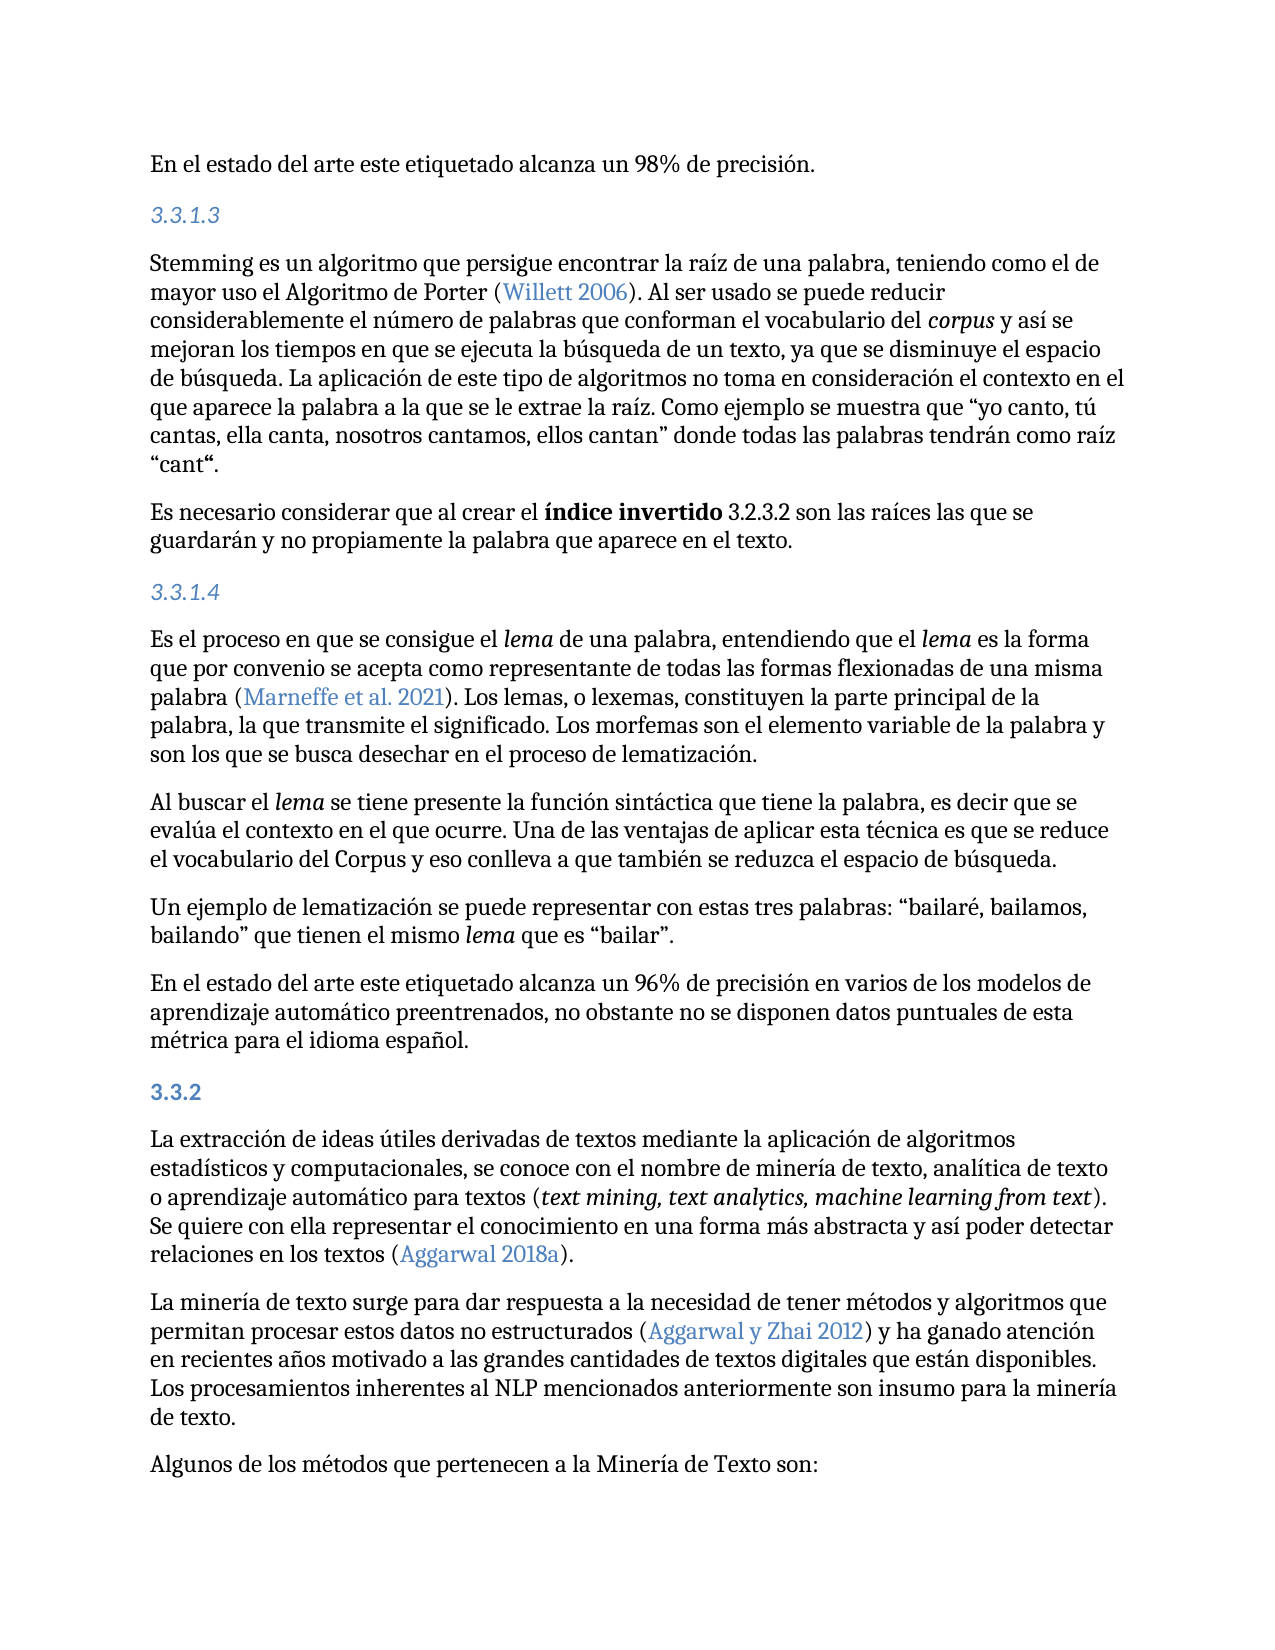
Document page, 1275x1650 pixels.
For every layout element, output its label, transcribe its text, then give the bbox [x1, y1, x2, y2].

text Es necesario considerar que al crear el índice invertido 3.2.3.2 son las raíces las que se guardarán y no propiamente la palabra que aparece en el texto. [150, 498, 1125, 555]
text Al buscar el lema se tiene presente la función sintáctica que tiene la palabra, es decir que se evalúa el contexto en el que ocurre. Una de las ventajas de aplicar esta técnica es que se reduce el vocabulario del Corpus y eso conlleva a que también se reduzca el espacio de búsqueda. [150, 788, 1125, 874]
subtitle 3.3.1.4 Lematización: [150, 576, 1125, 606]
text Algunos de los métodos que pertenecen a la Minería de Texto son: [150, 1450, 1125, 1479]
text Es el proceso en que se consigue el lema de una palabra, entendiendo que el lema es la forma que por convenio se acepta como representante de todas las formas flexionadas de una misma palabra (Marneffe et al. 2021). Los lemas, o lexemas, constituyen la parte principal de la palabra, la que transmite el significado. Los morfemas son el elemento variable de la palabra y son los que se busca desechar en el proceso de lematización. [150, 625, 1125, 769]
text En el estado del arte este etiquetado alcanza un 96% de precisión en varios de los modelos de aprendizaje automático preentrenados, no obstante no se disponen datos puntuales de esta métrica para el idioma español. [150, 969, 1125, 1055]
text La extracción de ideas útiles derivadas de textos mediante la aplicación de algoritmos estadísticos y computacionales, se conoce con el nombre de minería de texto, analítica de texto o aprendizaje automático para textos (text mining, text analytics, machine learning from text). Se quiere con ella representar el conocimiento en una forma más abstracta y así poder detectar relaciones en los textos (Aggarwal 2018a). [150, 1125, 1125, 1269]
text En el estado del arte este etiquetado alcanza un 98% de precisión. [150, 150, 1125, 179]
subtitle 3.3.1.3 Stemming: [150, 199, 1125, 230]
text Un ejemplo de lematización se puede representar con estas tres palabras: “bailaré, bailamos, bailando” que tienen el mismo lema que es “bailar”. [150, 893, 1125, 950]
text Stemming es un algoritmo que persigue encontrar la raíz de una palabra, teniendo como el de mayor uso el Algoritmo de Porter (Willett 2006). Al ser usado se puede reducir considerablemente el número de palabras que conforman el vocabulario del corpus y así se mejoran los tiempos en que se ejecuta la búsqueda de un texto, ya que se disminuye el espacio de búsqueda. La aplicación de este tipo de algoritmos no toma en consideración el contexto en el que aparece la palabra a la que se le extrae la raíz. Como ejemplo se muestra que “yo canto, tú cantas, ella canta, nosotros cantamos, ellos cantan” donde todas las palabras tendrán como raíz “cant“. [150, 249, 1125, 479]
text La minería de texto surge para dar respuesta a la necesidad de tener métodos y algoritmos que permitan procesar estos datos no estructurados (Aggarwal y Zhai 2012) y ha ganado atención en recientes años motivado a las grandes cantidades de textos digitales que están disponibles. Los procesamientos inherentes al NLP mencionados anteriormente son insumo para la minería de texto. [150, 1288, 1125, 1432]
subtitle 3.3.2 Minería de Texto: [150, 1076, 1125, 1107]
